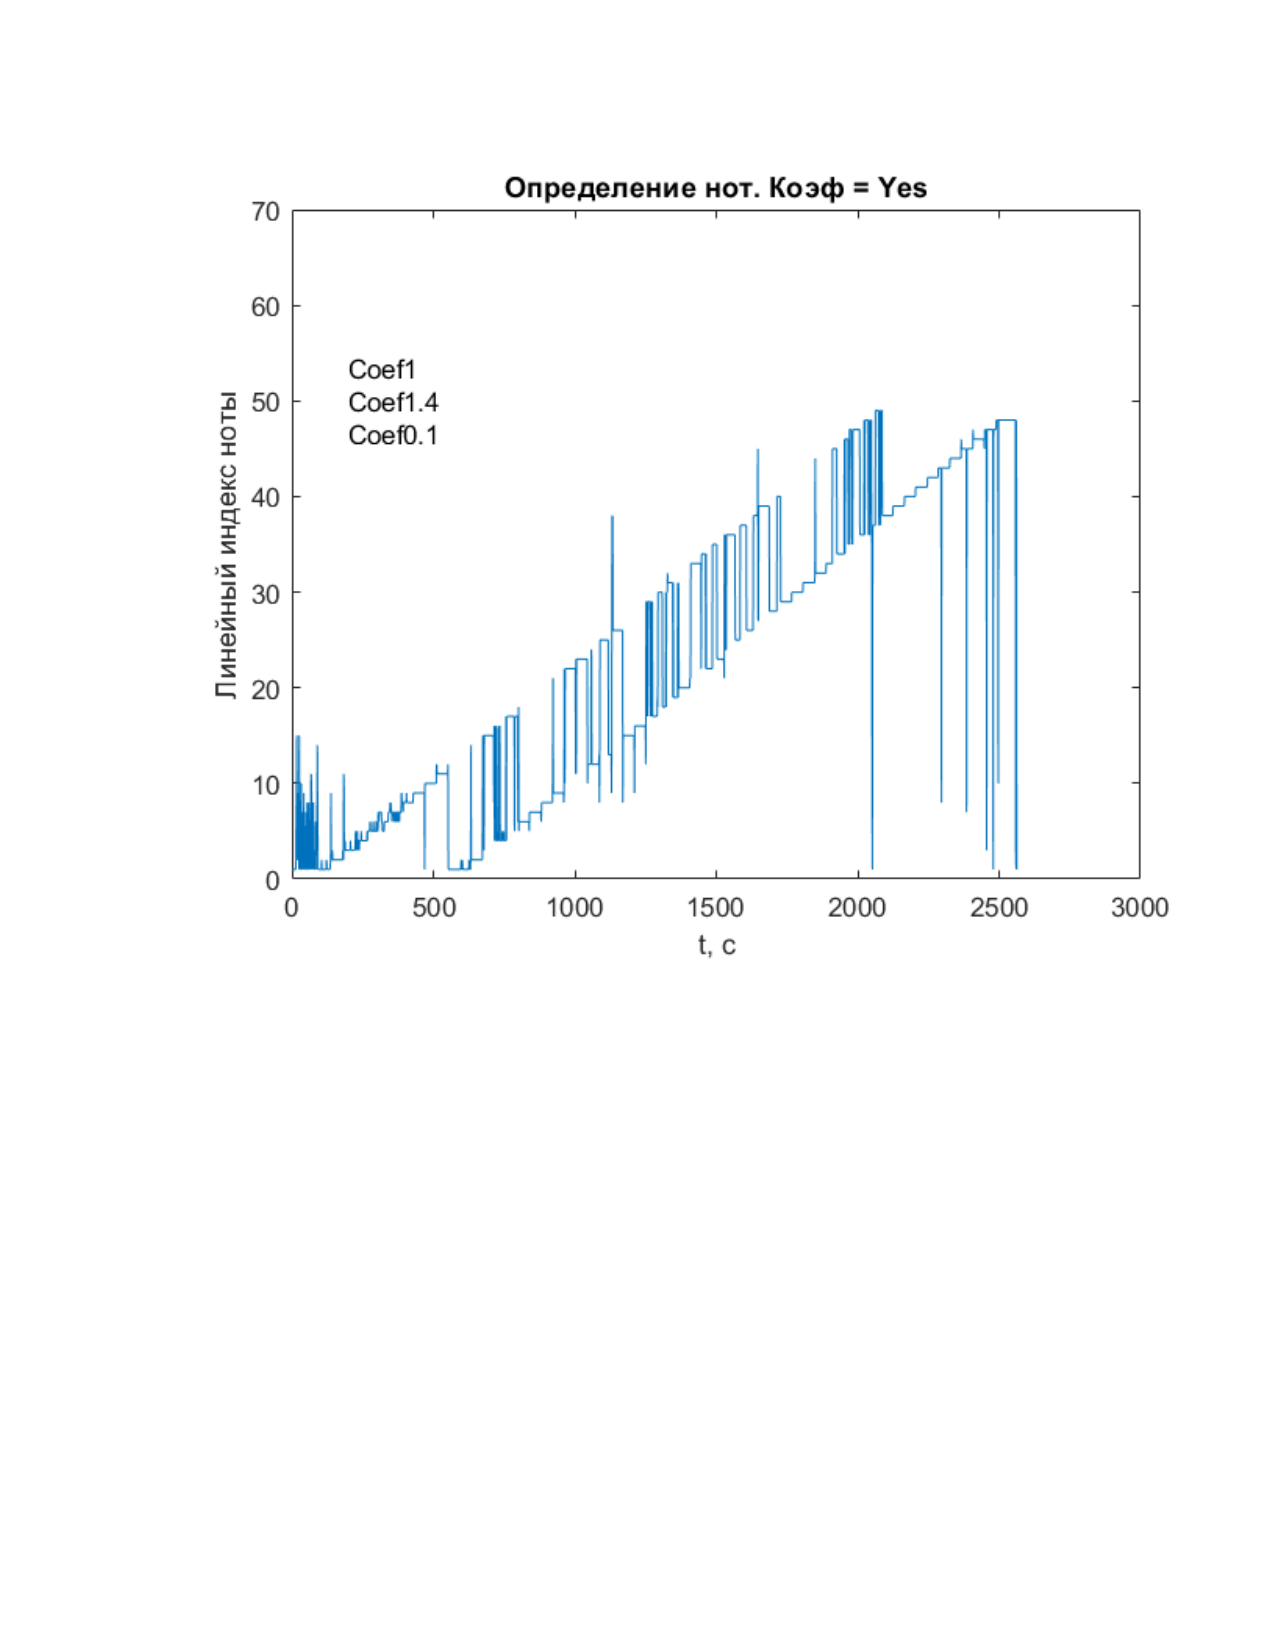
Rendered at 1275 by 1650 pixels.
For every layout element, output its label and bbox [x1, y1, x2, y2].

picture [150, 150, 1244, 970]
